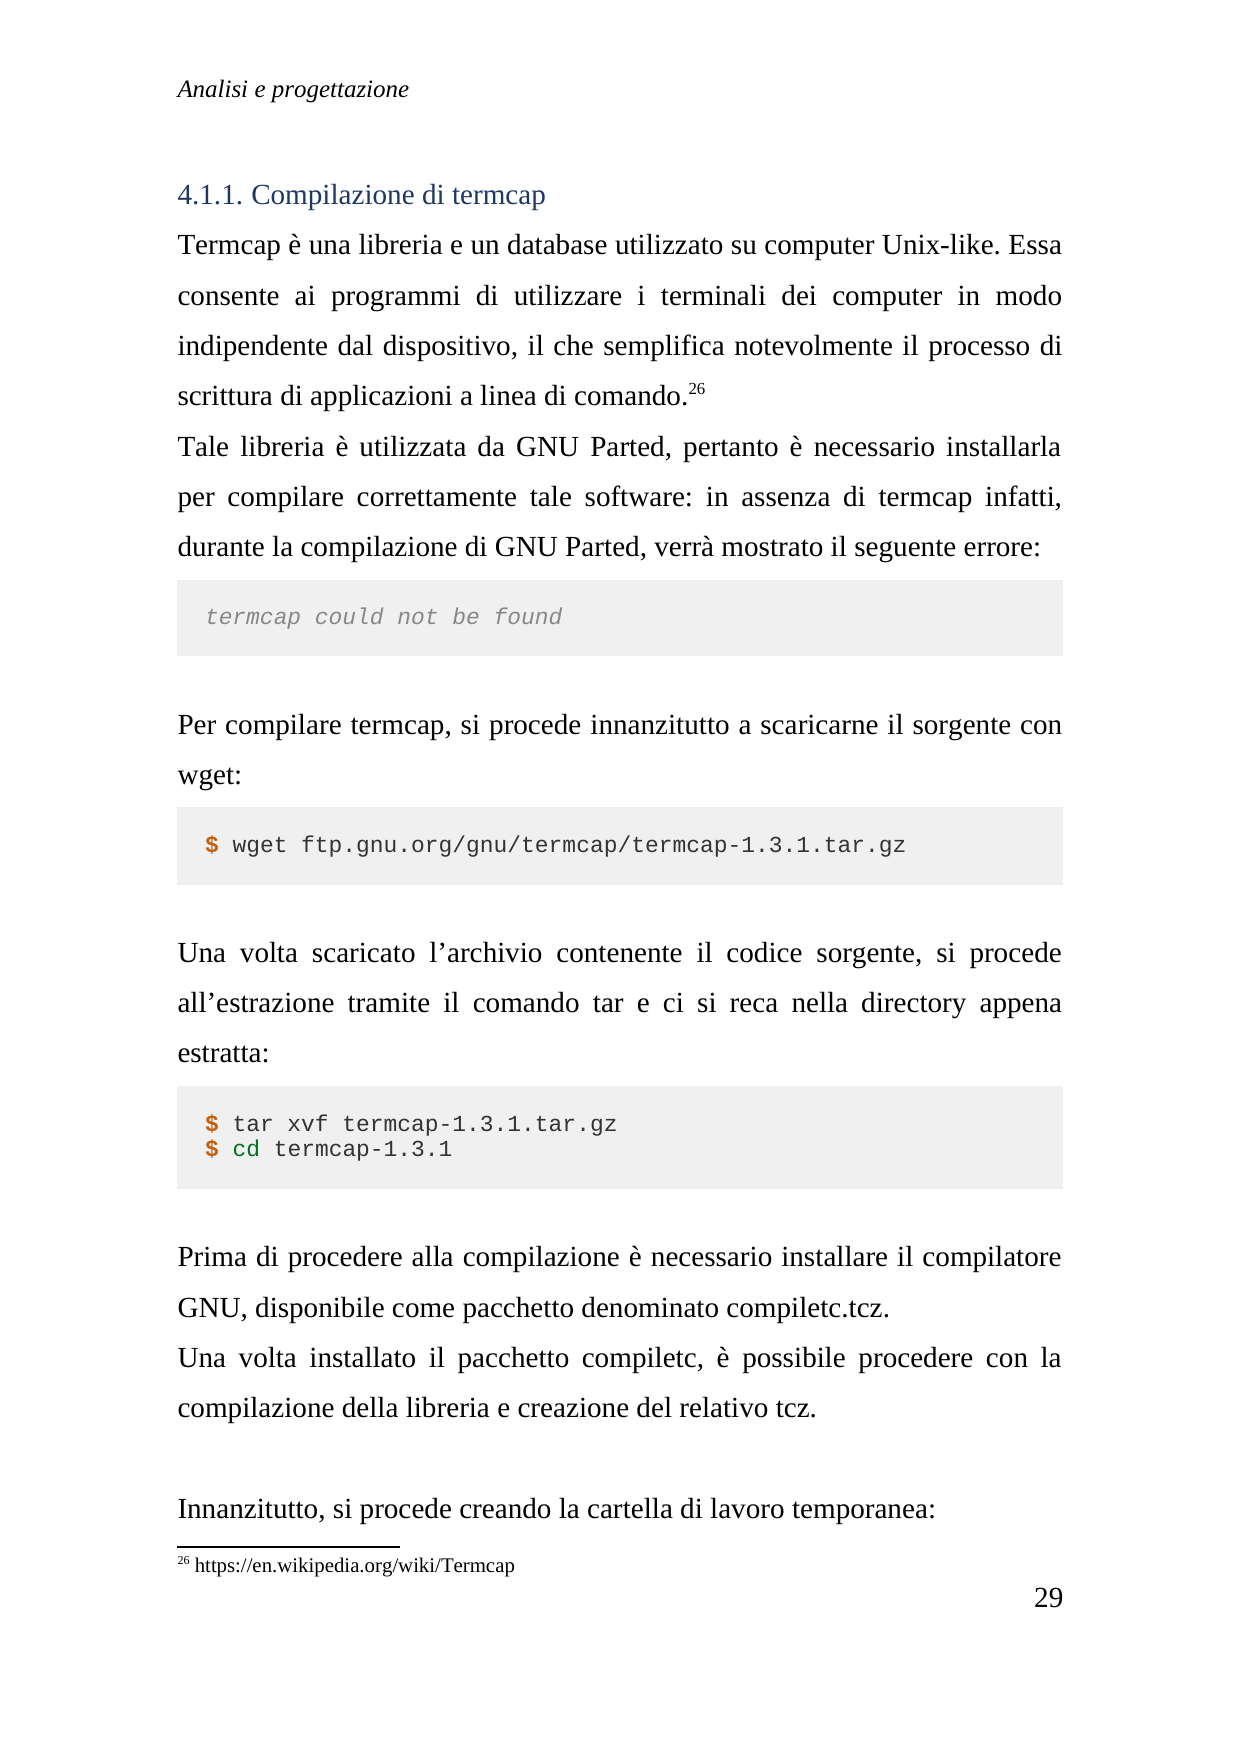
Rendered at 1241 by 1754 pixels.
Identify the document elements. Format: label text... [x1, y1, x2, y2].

text Termcap è una libreria e un database utilizzato su computer Unix-like. Essa consente ai programmi di utilizzare i terminali dei computer in modo indipendente dal dispositivo, il che semplifica notevolmente il processo di scrittura di applicazioni a linea di comando. [177, 227, 1063, 412]
text Tale libreria è utilizzata da GNU Parted, pertanto è necessario installarla per compilare correttamente tale software: in assenza di termcap infatti, durante la compilazione di GNU Parted, verrà mostrato il seguente errore: [177, 429, 1063, 563]
text Innanzitutto, si procede creando la cartella di lavoro temporanea: [177, 1491, 1063, 1524]
text $ tar xvf termcap-1.3.1.tar.gz [177, 1112, 1063, 1138]
text $ cd termcap-1.3.1 [177, 1138, 1063, 1164]
text Per compilare termcap, si procede innanzitutto a scaricarne il sorgente con wget: [177, 707, 1063, 791]
text Prima di procedere alla compilazione è necessario installare il compilatore GNU, disponibile come pacchetto denominato compiletc.tcz. [177, 1239, 1063, 1323]
text Una volta scaricato l’archivio contenente il codice sorgente, si procede all’estrazione tramite il comando tar e ci si reca nella directory appena estratta: [177, 935, 1063, 1069]
subtitle Compilazione di termcap [177, 177, 1063, 211]
text termcap could not be found [177, 605, 1063, 631]
text Una volta installato il pacchetto compiletc, è possibile procedere con la compilazione della libreria e creazione del relativo tcz. [177, 1340, 1063, 1424]
text $ wget ftp.gnu.org/gnu/termcap/termcap-1.3.1.tar.gz [177, 833, 1063, 859]
